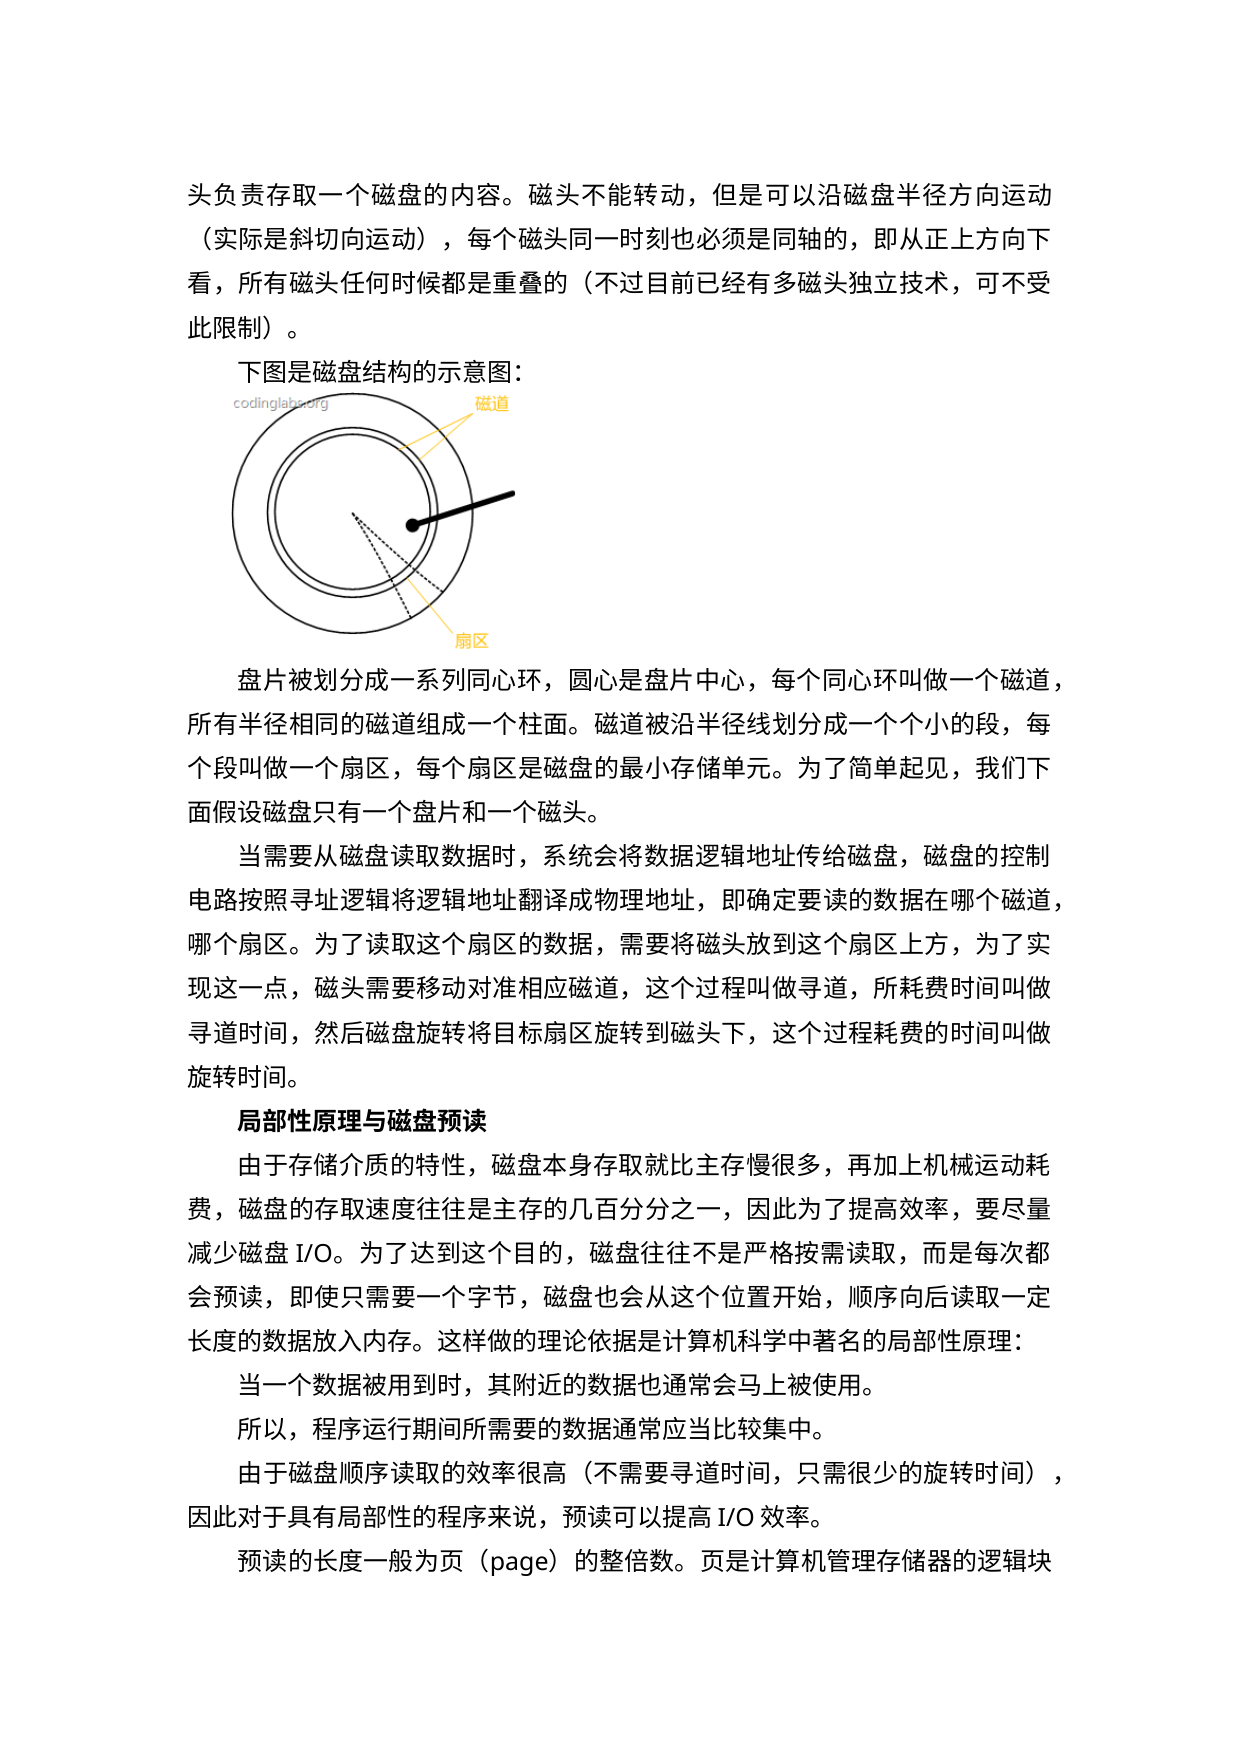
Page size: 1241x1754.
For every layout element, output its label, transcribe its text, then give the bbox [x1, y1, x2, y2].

text 局部性原理与磁盘预读 [187, 1097, 1053, 1141]
text 当一个数据被用到时，其附近的数据也通常会马上被使用。 [187, 1362, 1053, 1406]
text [187, 172, 1053, 348]
text 盘片被划分成一系列同心环，圆心是盘片中心，每个同心环叫做一个磁道，所有半径相同的磁道组成一个柱面。磁道被沿半径线划分成一个个小的段，每个段叫做一个扇区，每个扇区是磁盘的最小存储单元。为了简单起见，我们下面假设磁盘只有一个盘片和一个磁头。 [187, 657, 1053, 833]
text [187, 1538, 1053, 1582]
text 当需要从磁盘读取数据时，系统会将数据逻辑地址传给磁盘，磁盘的控制电路按照寻址逻辑将逻辑地址翻译成物理地址，即确定要读的数据在哪个磁道，哪个扇区。为了读取这个扇区的数据，需要将磁头放到这个扇区上方，为了实现这一点，磁头需要移动对准相应磁道，这个过程叫做寻道，所耗费时间叫做寻道时间，然后磁盘旋转将目标扇区旋转到磁头下，这个过程耗费的时间叫做旋转时间。 [187, 833, 1053, 1097]
text 由于磁盘顺序读取的效率很高（不需要寻道时间，只需很少的旋转时间），因此对于具有局部性的程序来说，预读可以提高I/O效率。 [187, 1450, 1053, 1538]
text 下图是磁盘结构的示意图： [187, 348, 1053, 392]
picture [231, 392, 516, 652]
text 所以，程序运行期间所需要的数据通常应当比较集中。 [187, 1406, 1053, 1450]
text 由于存储介质的特性，磁盘本身存取就比主存慢很多，再加上机械运动耗费，磁盘的存取速度往往是主存的几百分分之一，因此为了提高效率，要尽量减少磁盘I/O。为了达到这个目的，磁盘往往不是严格按需读取，而是每次都会预读，即使只需要一个字节，磁盘也会从这个位置开始，顺序向后读取一定长度的数据放入内存。这样做的理论依据是计算机科学中著名的局部性原理： [187, 1141, 1053, 1362]
